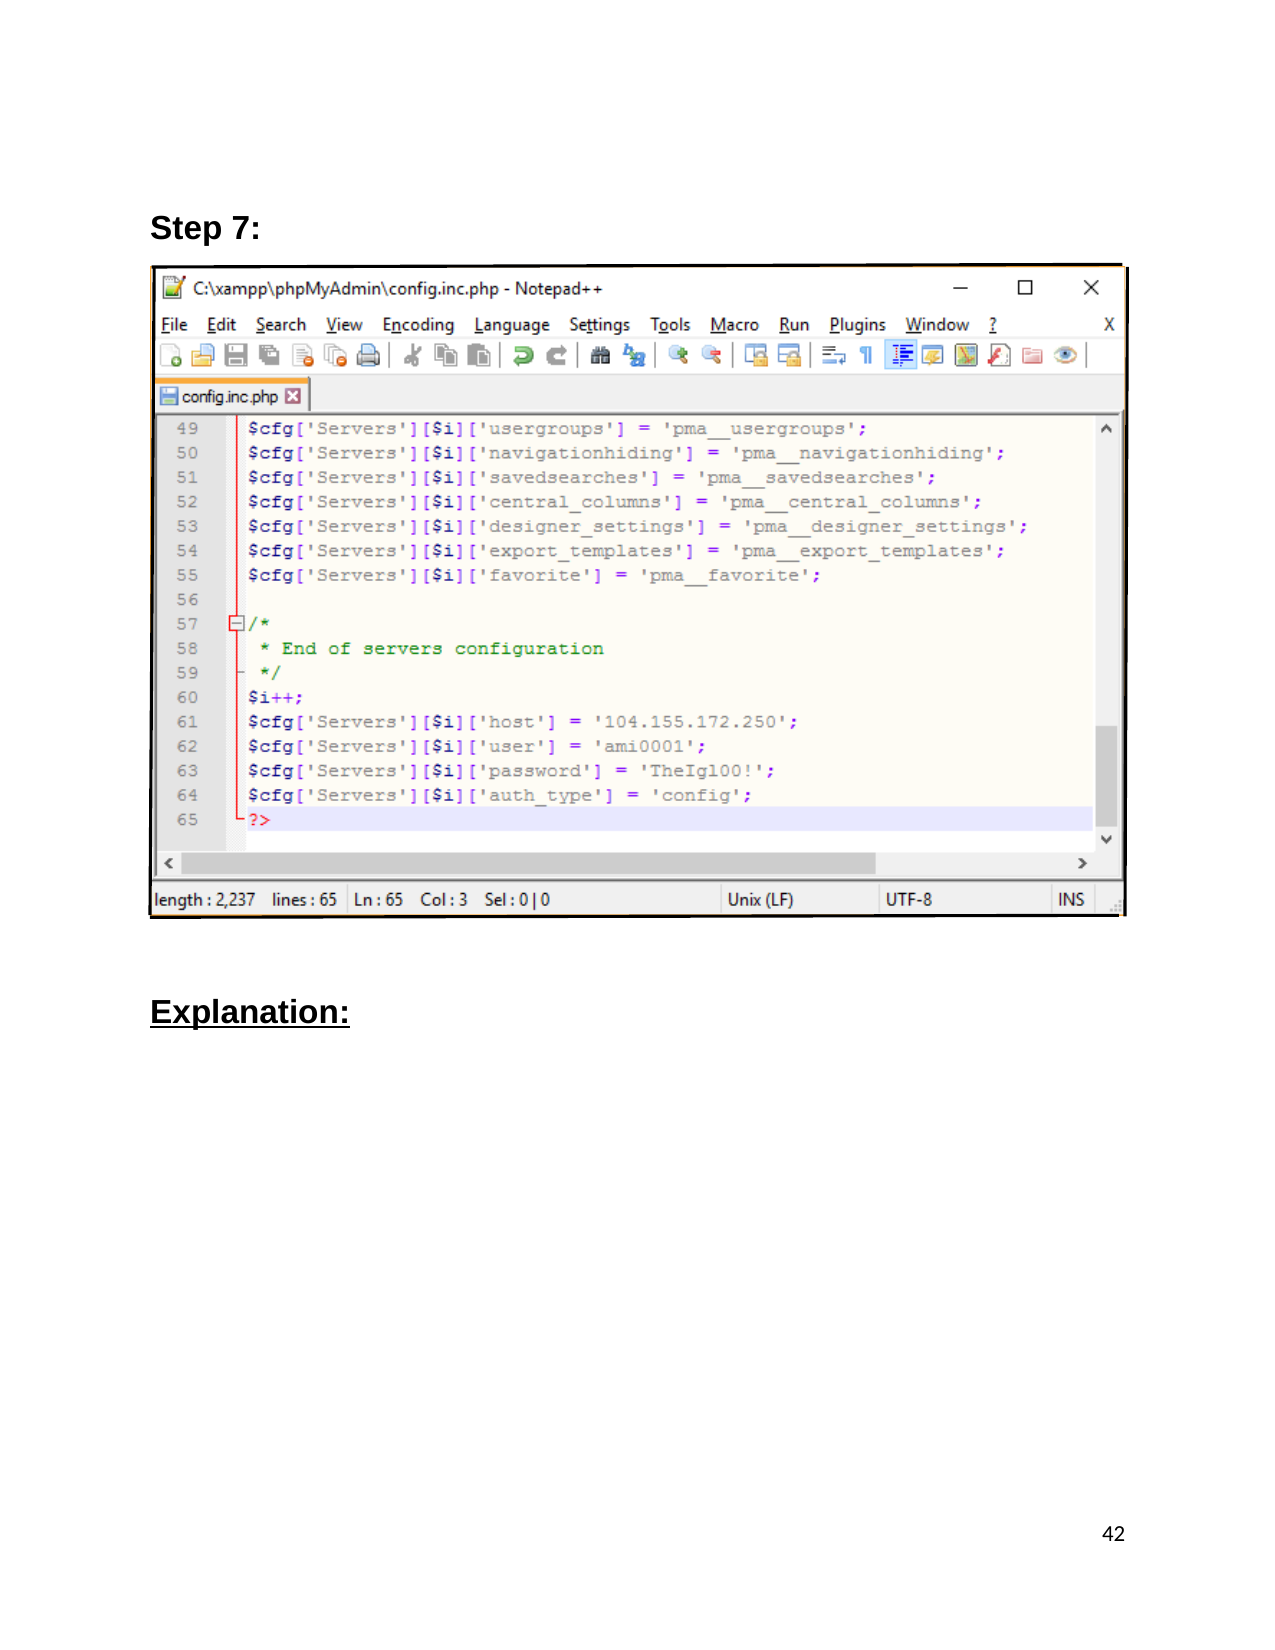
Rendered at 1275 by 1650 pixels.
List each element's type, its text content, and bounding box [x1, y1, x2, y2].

picture [152, 266, 1125, 916]
text Explanation: [150, 992, 1125, 1031]
text Step 7: [150, 208, 1125, 247]
